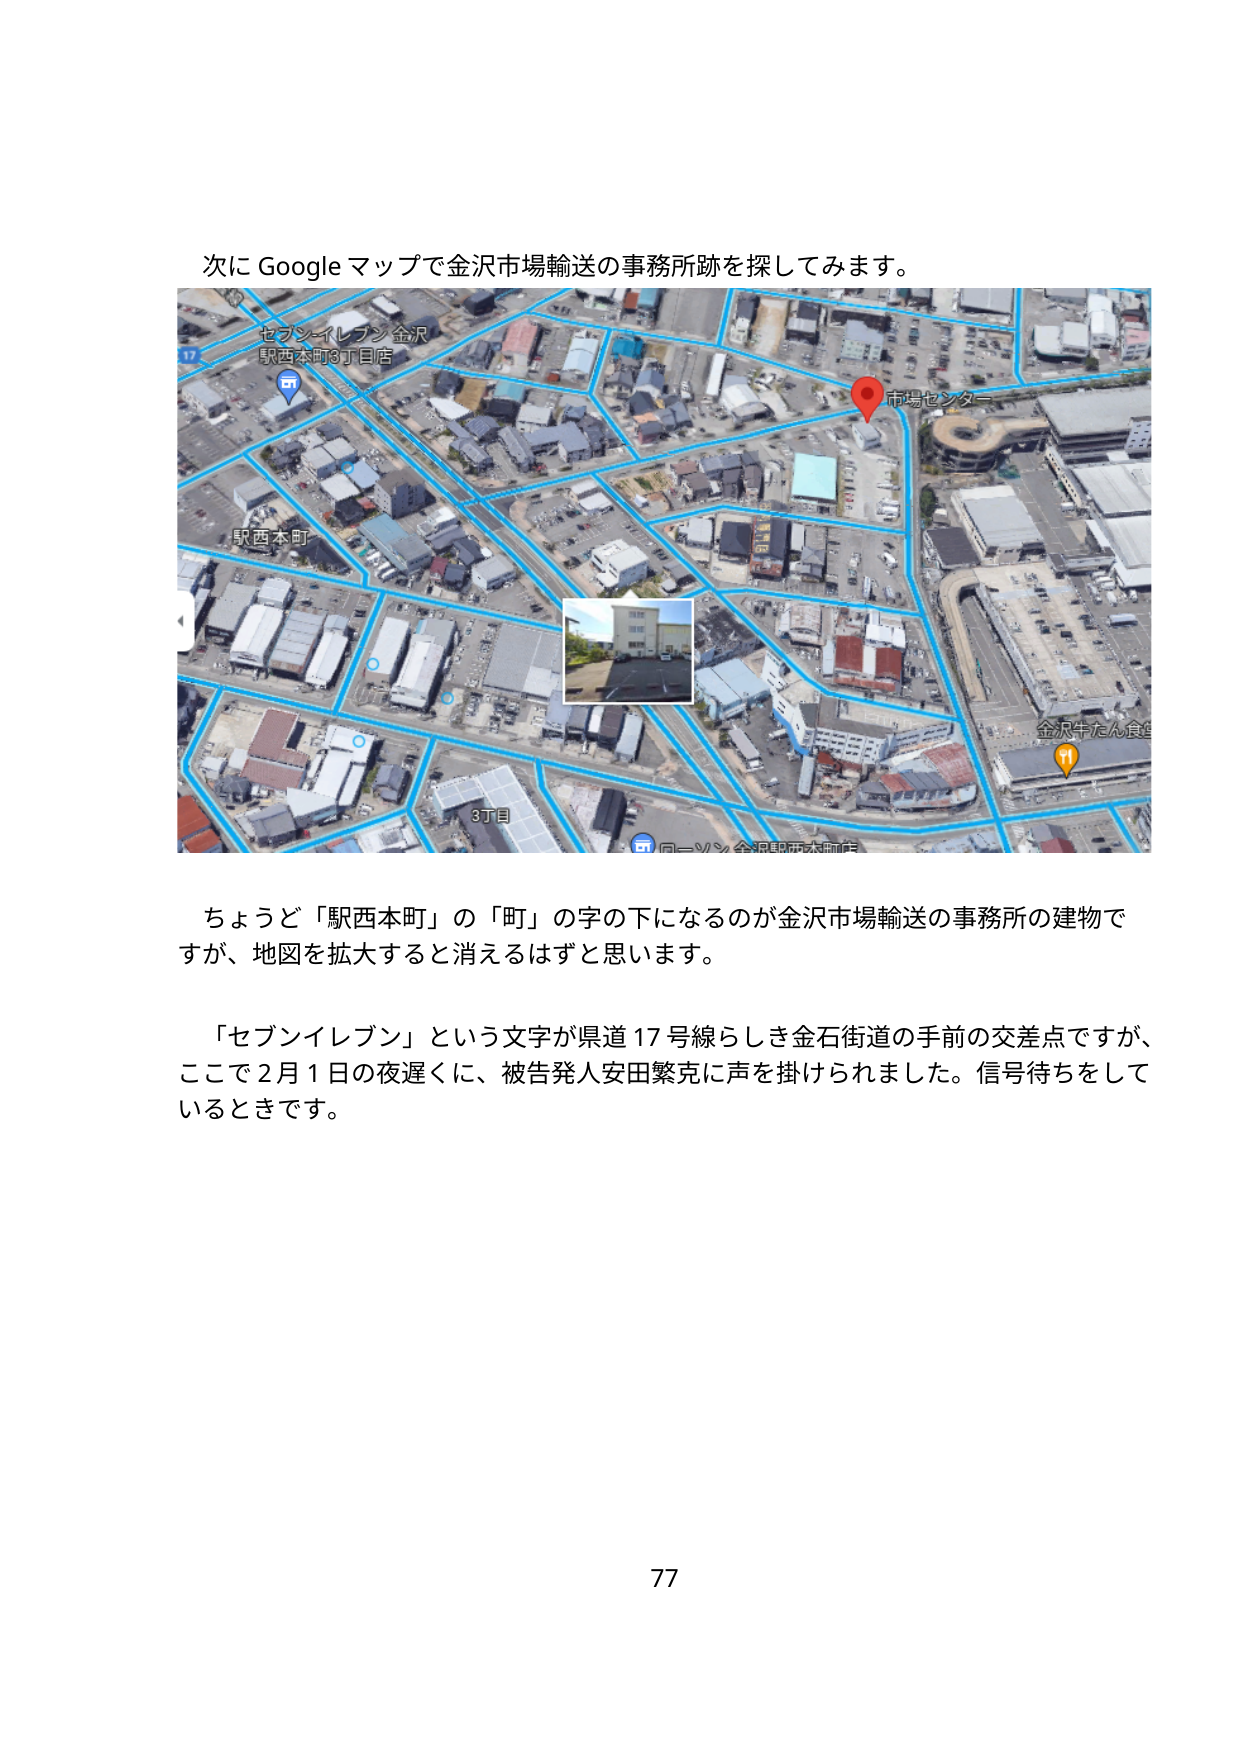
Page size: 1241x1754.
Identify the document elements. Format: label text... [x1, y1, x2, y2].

text 「セブンイレブン」という文字が県道17号線らしき金石街道の手前の交差点ですが、ここで2月1日の夜遅くに、被告発人安田繁克に声を掛けられました。信号待ちをしているときです。 [177, 1017, 1152, 1126]
picture [177, 288, 1152, 853]
picture [411, 738, 580, 853]
picture [294, 813, 429, 853]
picture [541, 764, 1005, 853]
picture [177, 680, 243, 853]
text ちょうど「駅西本町」の「町」の字の下になるのが金沢市場輸送の事務所の建物ですが、地図を拡大すると消えるはずと思います。 [177, 898, 1152, 971]
text 次にGoogleマップで金沢市場輸送の事務所跡を探してみます。 [177, 247, 1152, 283]
